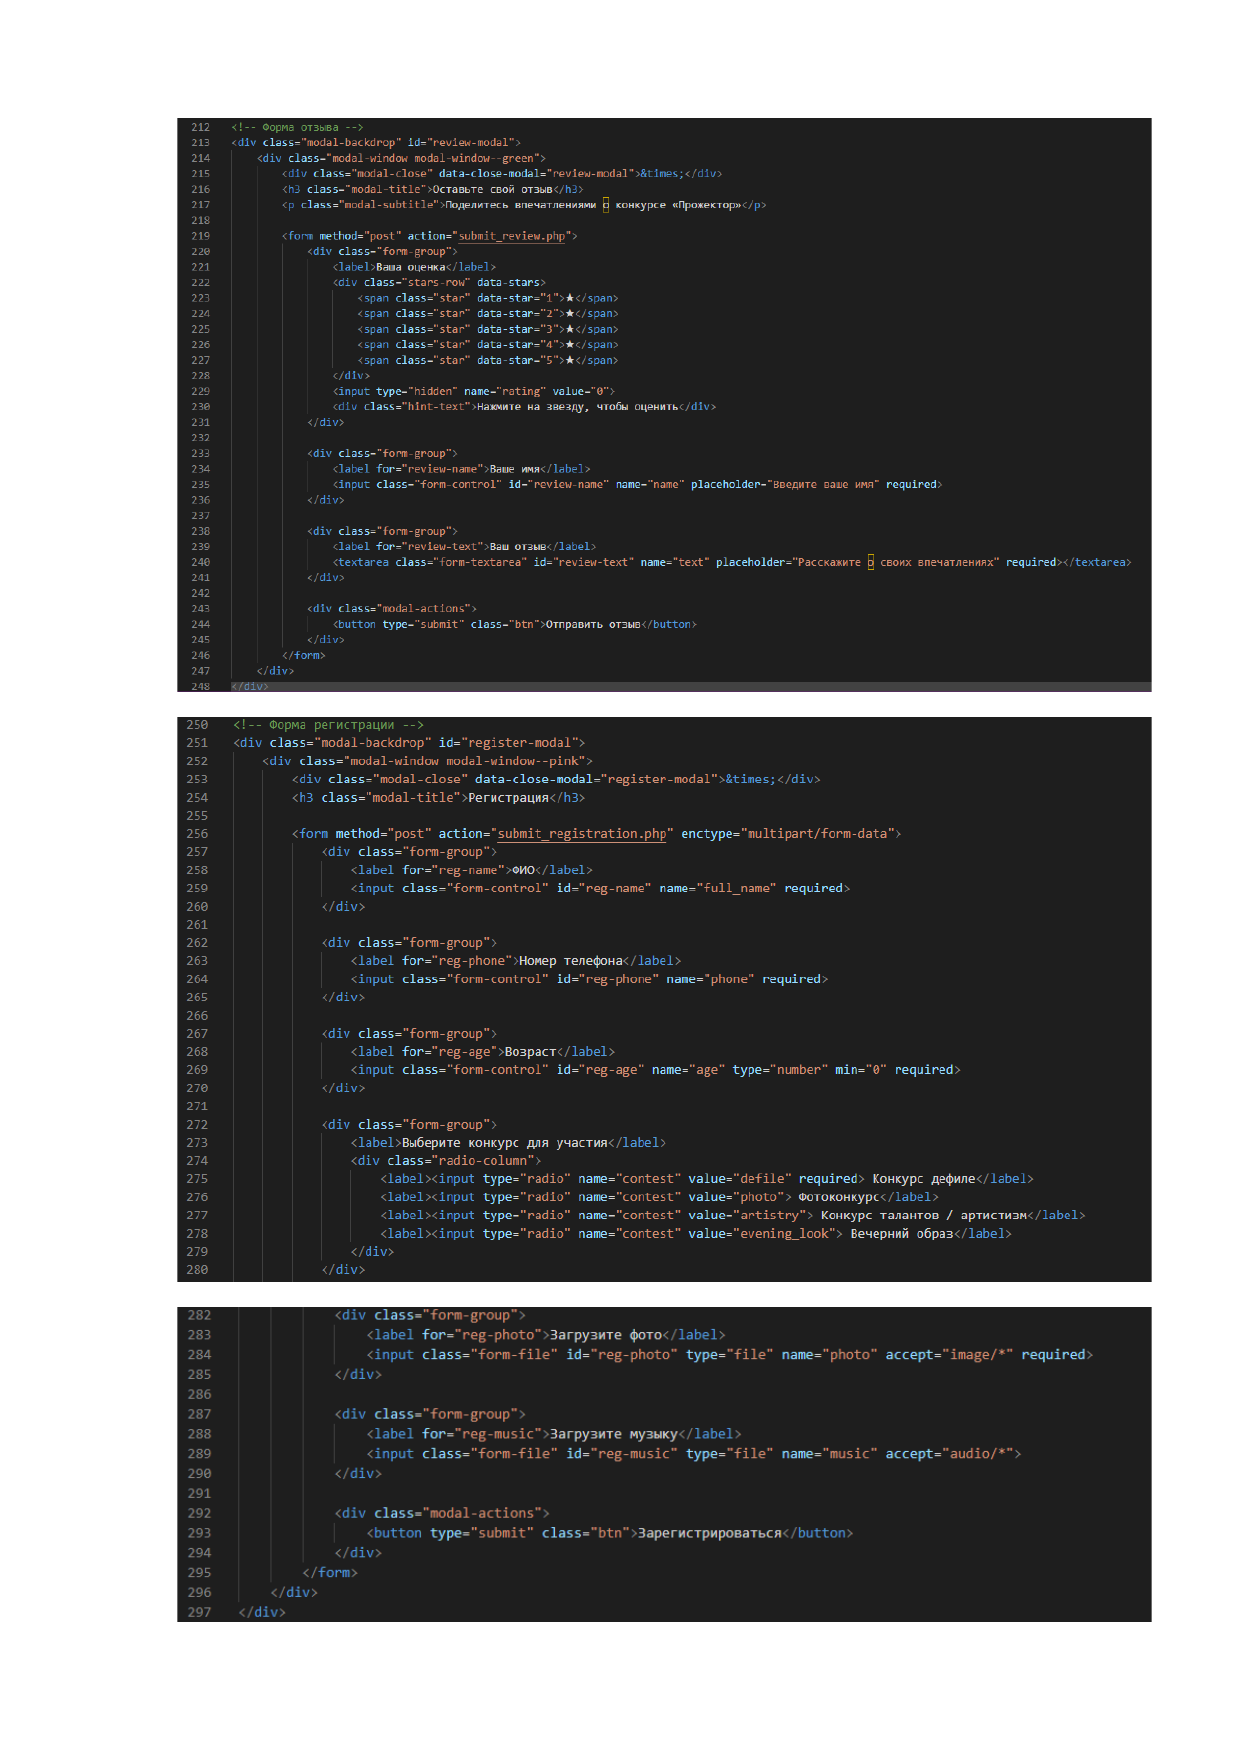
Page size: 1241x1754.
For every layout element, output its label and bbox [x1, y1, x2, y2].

picture [177, 118, 1152, 692]
picture [177, 1307, 1152, 1622]
picture [177, 717, 1152, 1282]
